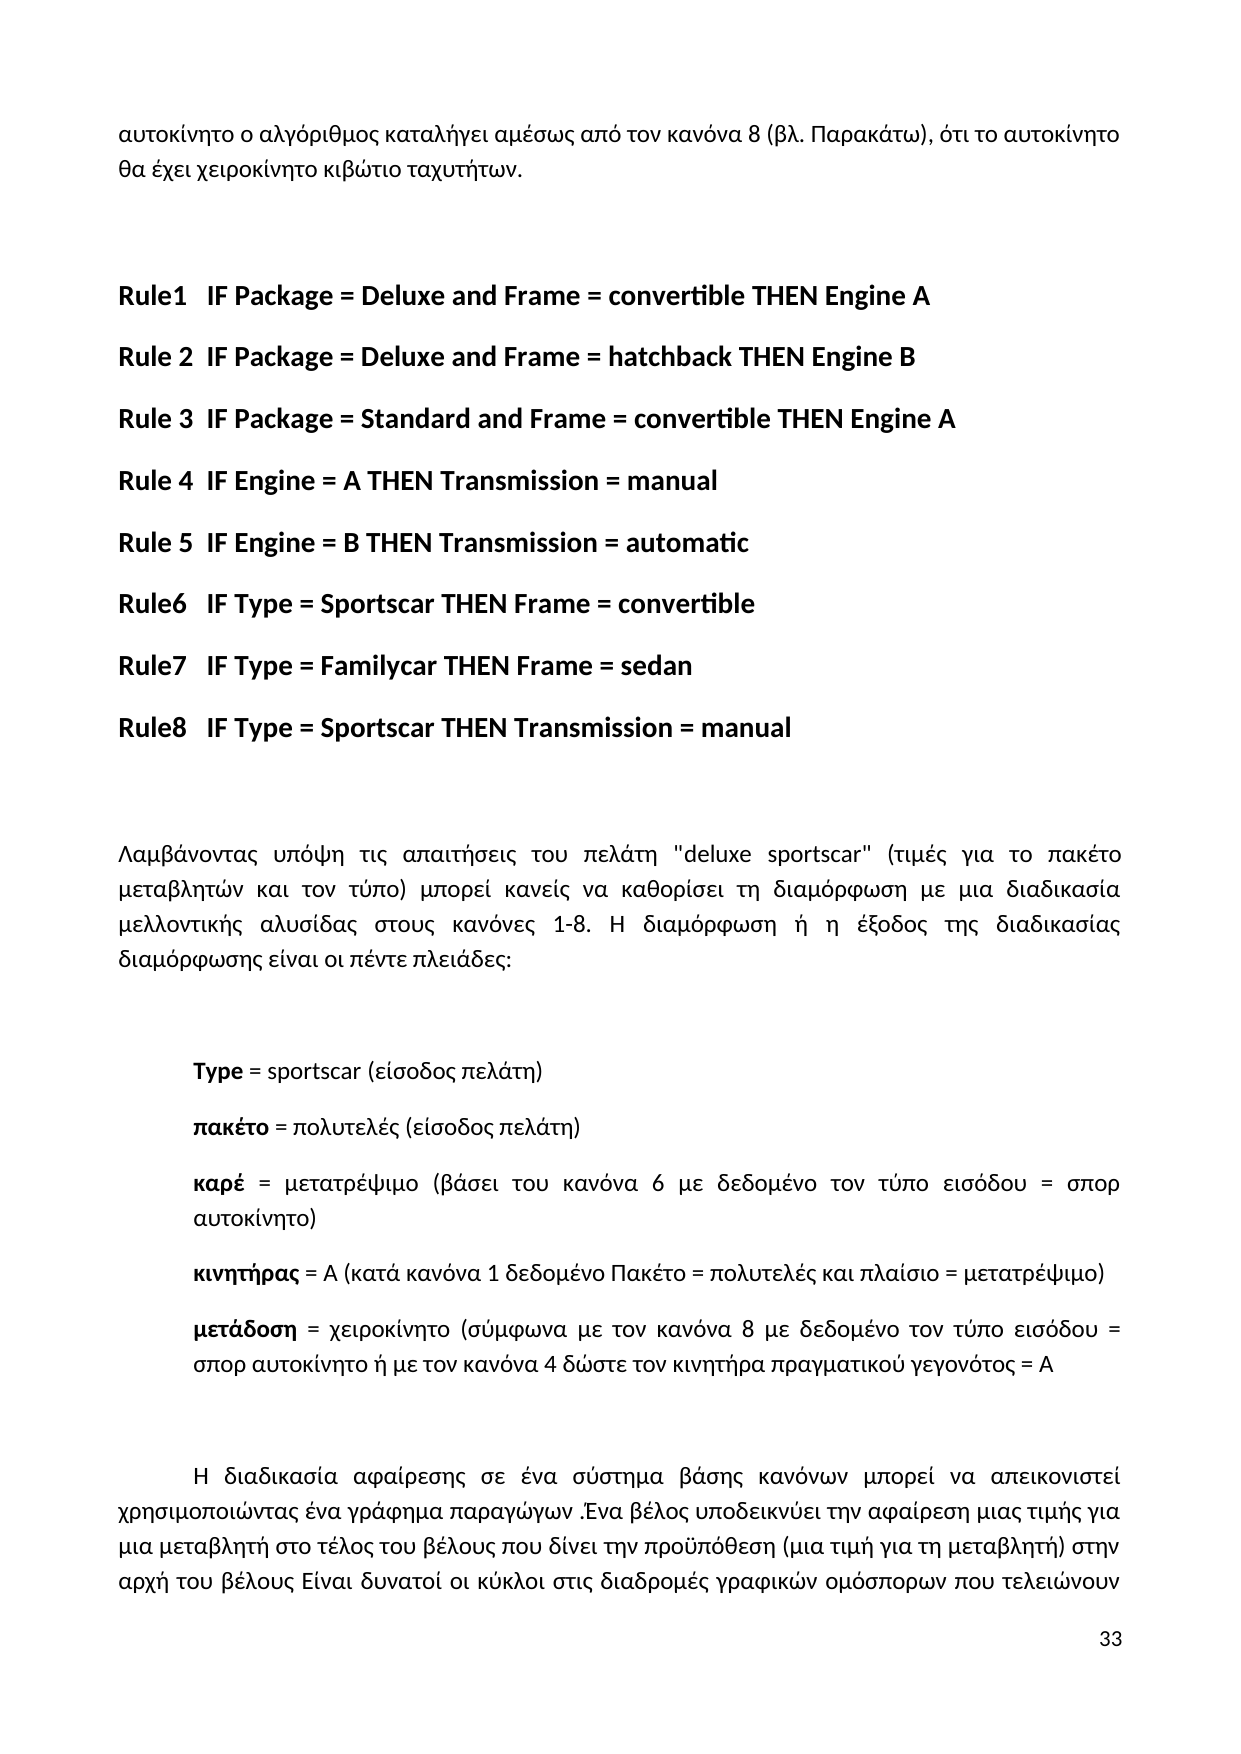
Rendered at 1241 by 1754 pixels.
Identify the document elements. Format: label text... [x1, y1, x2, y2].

text Rule 3 IF Package = Standard and Frame = convertible THEN Engine A [118, 400, 1122, 436]
text μετάδοση = χειροκίνητο (σύμφωνα με τον κανόνα 8 με δεδομένο τον τύπο εισόδου = σπορ αυτοκίνητο ή με τον κανόνα 4 δώστε τον κινητήρα πραγματικού γεγονότος = Α [193, 1313, 1122, 1379]
text Λαμβάνοντας υπόψη τις απαιτήσεις του πελάτη "deluxe sportscar" (τιμές για το πακέτο μεταβλητών και τον τύπο) μπορεί κανείς να καθορίσει τη διαμόρφωση με μια διαδικασία μελλοντικής αλυσίδας στους κανόνες 1-8. Η διαμόρφωση ή η έξοδος της διαδικασίας διαμόρφωσης είναι οι πέντε πλειάδες: [118, 838, 1122, 974]
text καρέ = μετατρέψιμο (βάσει του κανόνα 6 με δεδομένο τον τύπο εισόδου = σπορ αυτοκίνητο) [193, 1167, 1122, 1232]
text πακέτο = πολυτελές (είσοδος πελάτη) [118, 1111, 1122, 1141]
text Rule8 IF Type = Sportscar THEN Transmission = manual [118, 709, 1122, 744]
text Rule6 IF Type = Sportscar THEN Frame = convertible [118, 585, 1122, 621]
text Rule 2 IF Package = Deluxe and Frame = hatchback THEN Engine B [118, 338, 1122, 374]
text Rule 4 IF Engine = A THEN Transmission = manual [118, 462, 1122, 497]
text Type = sportscar (είσοδος πελάτη) [118, 1055, 1122, 1086]
text κινητήρας = A (κατά κανόνα 1 δεδομένο Πακέτο = πολυτελές και πλαίσιο = μετατρέψιμο) [193, 1257, 1122, 1288]
text Rule1 IF Package = Deluxe and Frame = convertible THEN Engine A [118, 277, 1122, 312]
text Rule7 IF Type = Familycar THEN Frame = sedan [118, 647, 1122, 683]
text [118, 1460, 1122, 1596]
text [118, 118, 1122, 184]
text Rule 5 IF Engine = B THEN Transmission = automatic [118, 524, 1122, 559]
